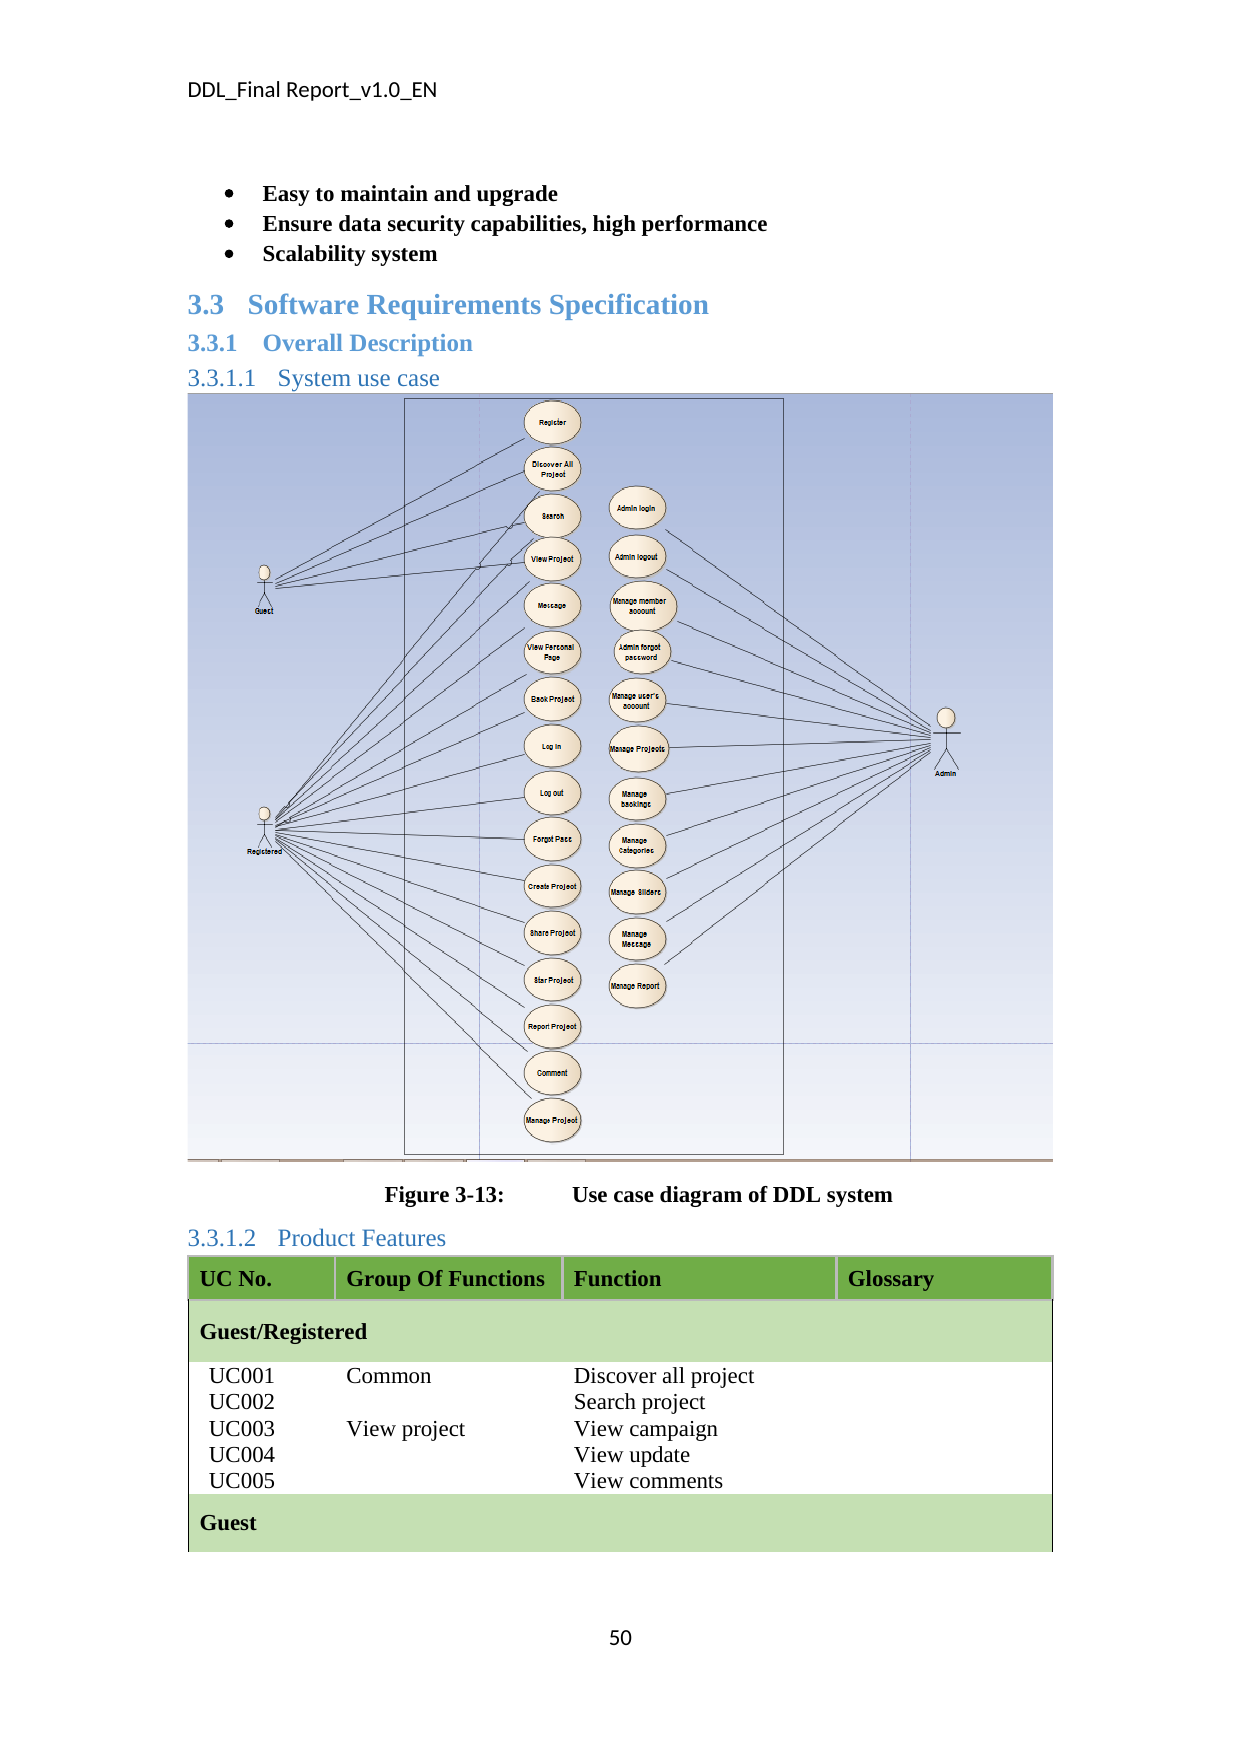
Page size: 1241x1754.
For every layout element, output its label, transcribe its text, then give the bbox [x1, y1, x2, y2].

list Easy to maintain and upgrade [225, 180, 1053, 206]
subtitle Software Requirements Specification [187, 287, 1053, 321]
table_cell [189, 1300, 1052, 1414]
picture [187, 393, 1053, 1162]
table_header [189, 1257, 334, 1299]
subtitle Overall Description [187, 328, 1053, 356]
list Scalability system [225, 240, 1053, 267]
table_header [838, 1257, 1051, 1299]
list Ensure data security capabilities, high performance [225, 210, 1053, 237]
subtitle Product Features [187, 1223, 1053, 1252]
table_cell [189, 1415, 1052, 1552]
text Use case diagram of DDL system [225, 1181, 1053, 1207]
subtitle System use case [187, 363, 1053, 392]
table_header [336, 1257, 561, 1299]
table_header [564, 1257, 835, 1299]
